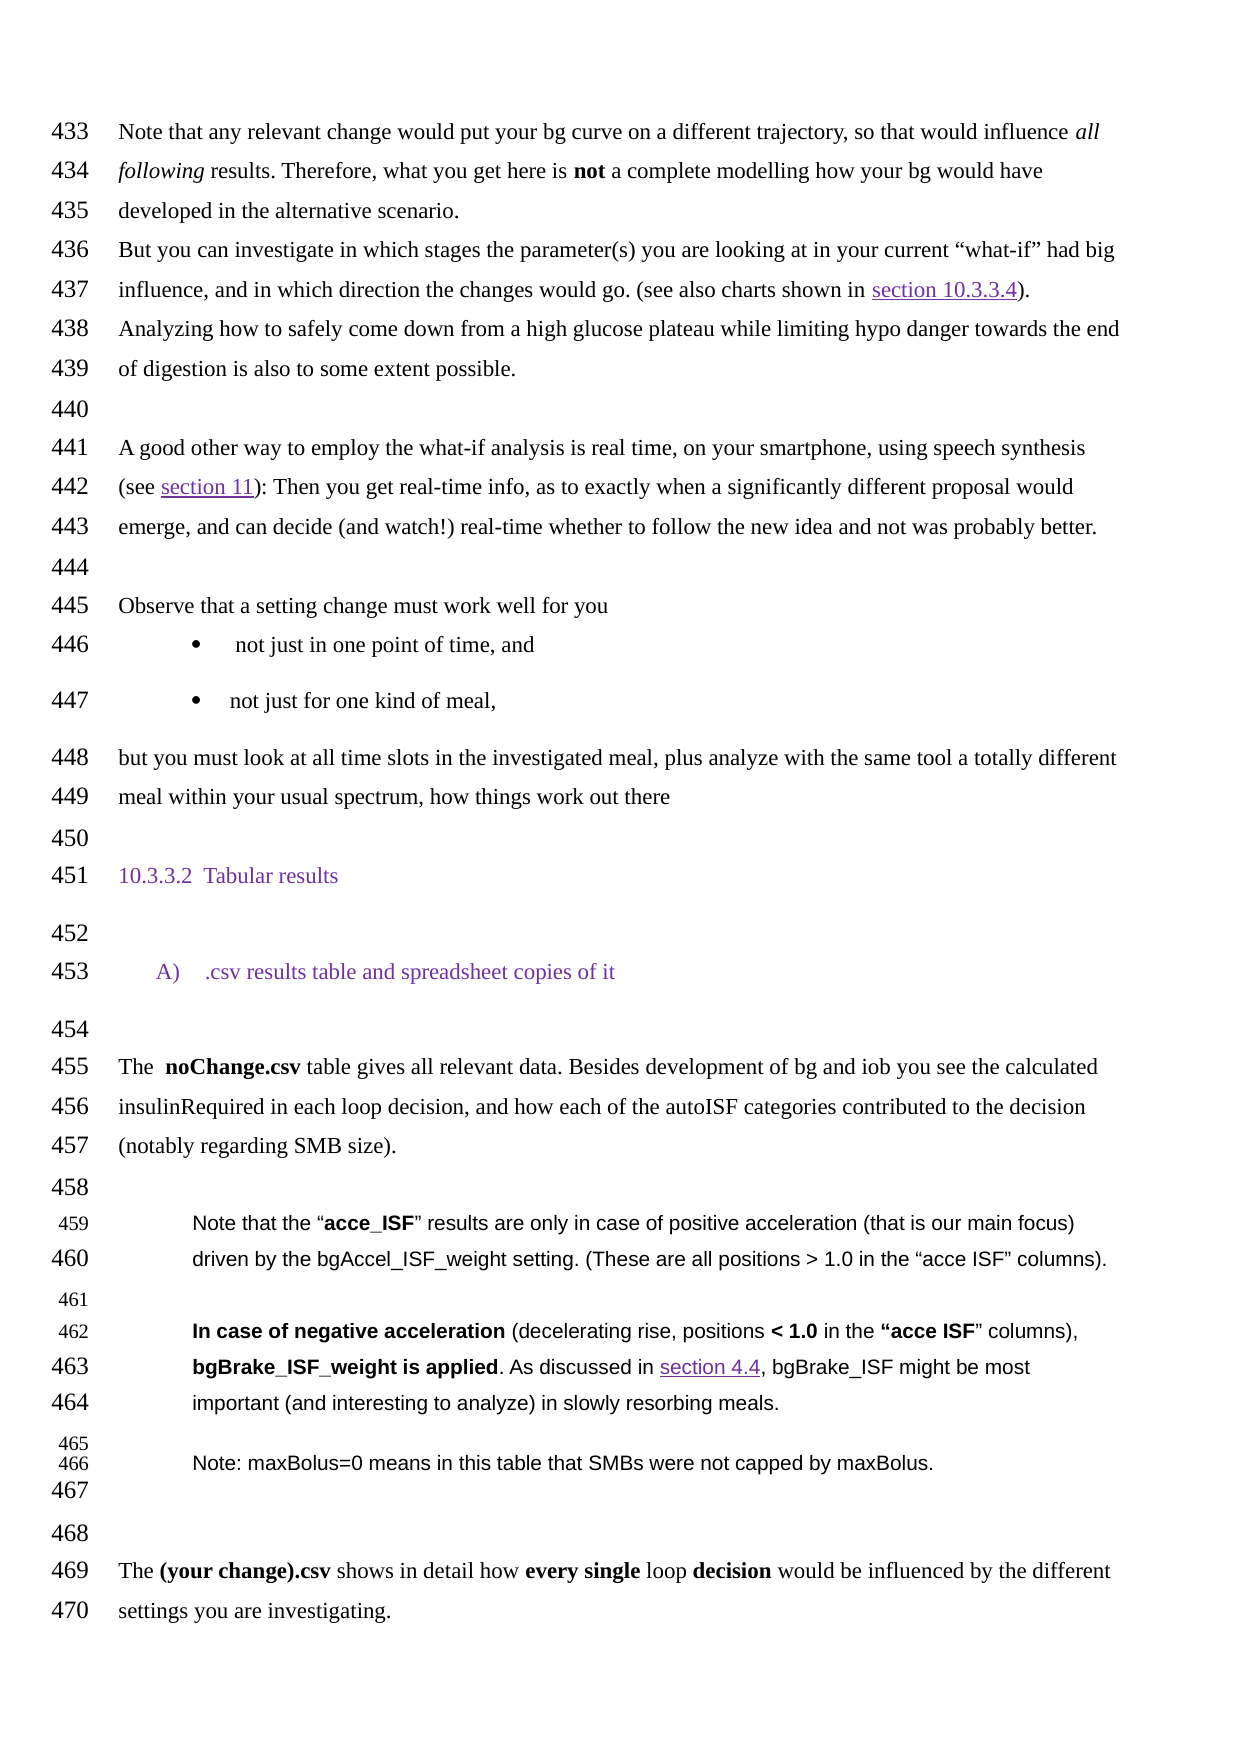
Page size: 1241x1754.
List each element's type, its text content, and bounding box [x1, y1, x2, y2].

text The (your change).csv shows in detail how every single loop decision would be influenced by the different settings you are investigating. [118, 1557, 1122, 1623]
text Note: maxBolus=0 means in this table that SMBs were not capped by maxBolus. [192, 1451, 1122, 1475]
text Note that the “acce_ISF” results are only in case of positive acceleration (that is our main focus) driven by the bgAccel_ISF_weight setting. (These are all positions > 1.0 in the “acce ISF” columns). [192, 1211, 1122, 1271]
text Note that any relevant change would put your bg curve on a different trajectory, so that would influence all following results. Therefore, what you get here is not a complete modelling how your bg would have developed in the alternative scenario. [118, 118, 1122, 223]
text The noChange.csv table gives all relevant data. Besides development of bg and iob you see the calculated insulinRequired in each loop decision, and how each of the autoISF categories contributed to the decision (notably regarding SMB size). [118, 1053, 1122, 1159]
text Observe that a setting change must work well for you [118, 592, 1122, 618]
list not just in one point of time, and [192, 631, 1122, 658]
text In case of negative acceleration (decelerating rise, positions < 1.0 in the “acce ISF” columns), bgBrake_ISF_weight is applied. As discussed in section 4.4, bgBrake_ISF might be most important (and interesting to analyze) in slowly resorbing meals. [192, 1319, 1122, 1415]
text A good other way to employ the what-if analysis is real time, on your smartphone, using speech synthesis (see section 11): Then you get real-time info, as to exactly when a significantly different proposal would emerge, and can decide (and watch!) real-time whether to follow the new idea and not was probably better. [118, 434, 1122, 539]
text But you can investigate in which stages the parameter(s) you are looking at in your current “what-if” had big influence, and in which direction the changes would go. (see also charts shown in section 10.3.3.4). [118, 237, 1122, 302]
text but you must look at all time slots in the investigated meal, plus analyze with the same tool a totally different meal within your usual spectrum, how things work out there [118, 744, 1122, 809]
list Tabular results [118, 862, 1122, 888]
list not just for one kind of meal, [192, 687, 1122, 714]
list .csv results table and spreadsheet copies of it [156, 958, 1122, 984]
text Analyzing how to safely come down from a high glucose plateau while limiting hypo danger towards the end of digestion is also to some extent possible. [118, 316, 1122, 381]
